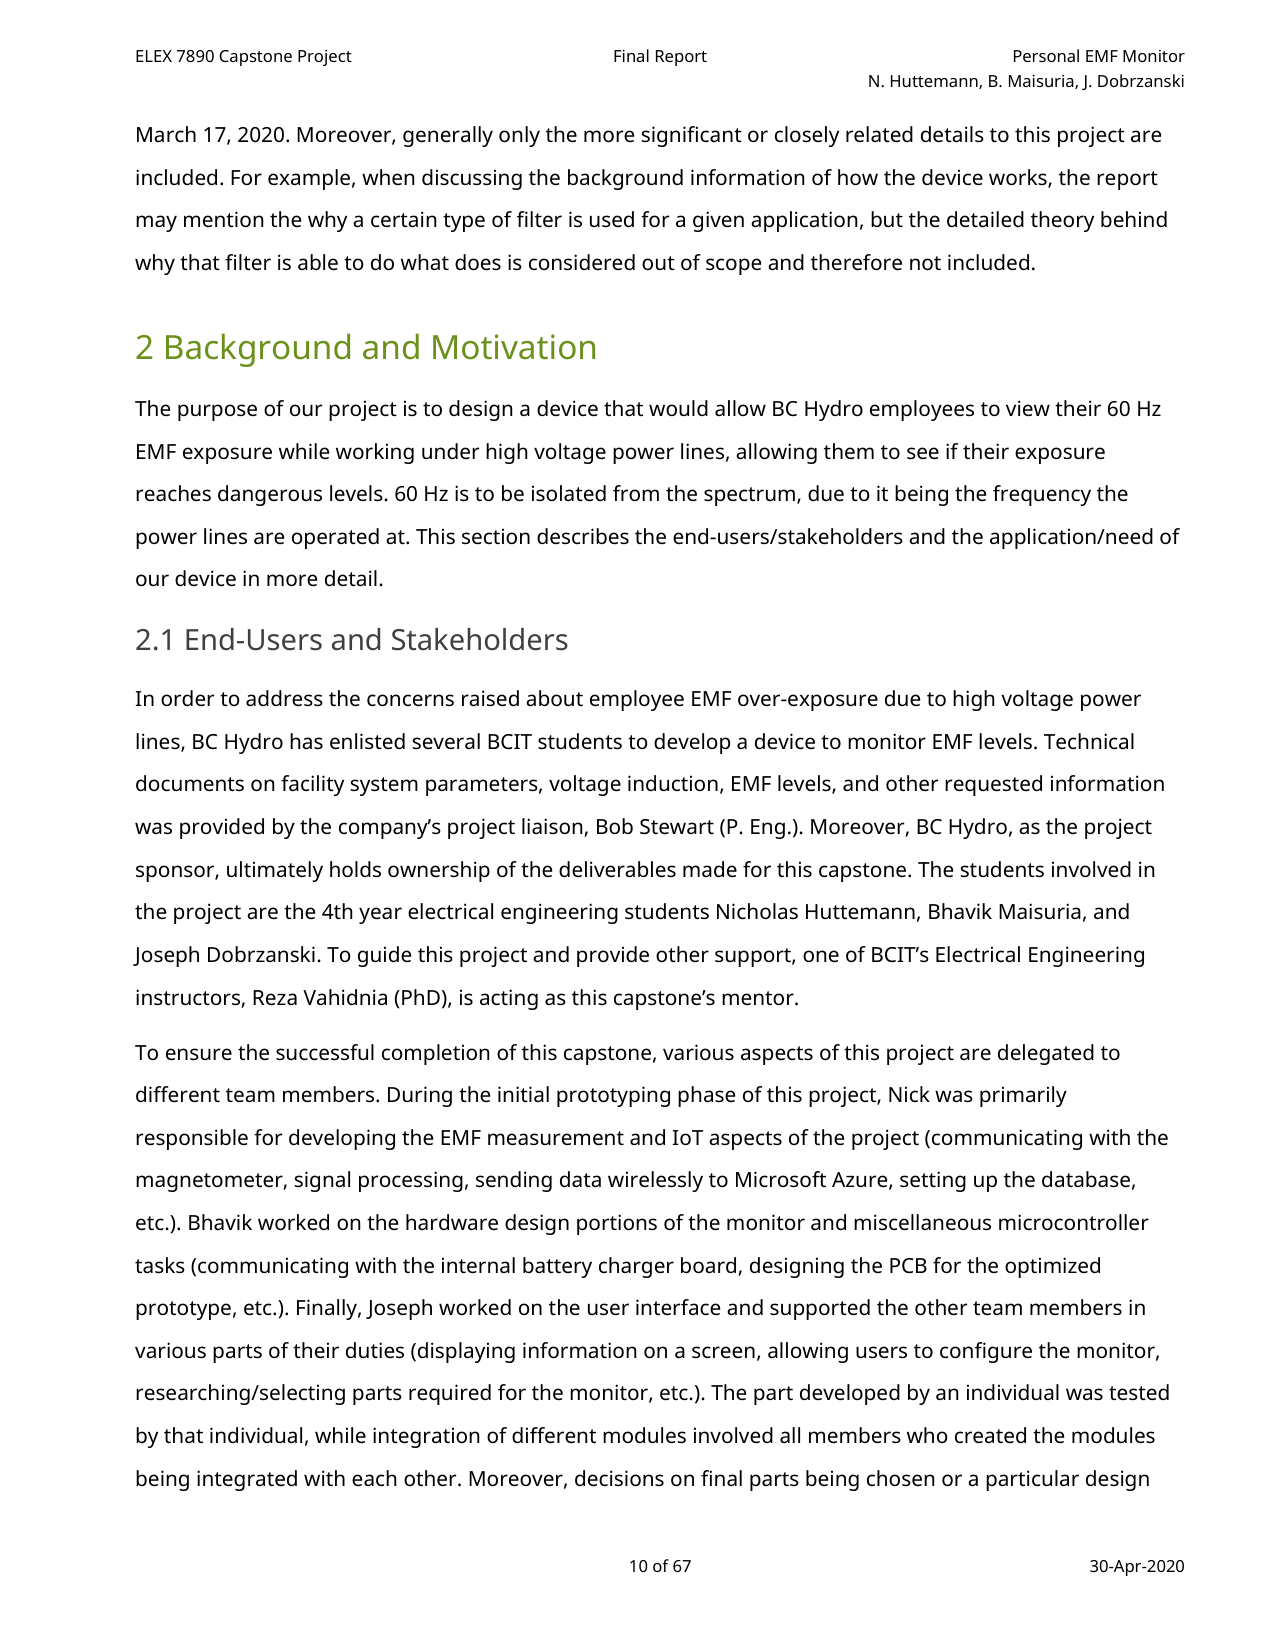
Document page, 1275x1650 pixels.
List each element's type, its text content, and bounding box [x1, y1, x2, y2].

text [135, 1038, 1185, 1492]
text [135, 120, 1185, 276]
subtitle 2 Background and Motivation [135, 324, 1185, 369]
subtitle 2.1 End-Users and Stakeholders [135, 620, 1185, 659]
list In order to address the concerns raised about employee EMF over-exposure due to high voltage power lines, BC Hydro has enlisted several BCIT students to develop a device to monitor EMF levels. Technical documents on facility system parameters, voltage induction, EMF levels, and other requested information was provided by the company’s project liaison, Bob Stewart (P. Eng.). Moreover, BC Hydro, as the project sponsor, ultimately holds ownership of the deliverables made for this capstone. The students involved in the project are the 4th year electrical engineering students Nicholas Huttemann, Bhavik Maisuria, and Joseph Dobrzanski. To guide this project and provide other support, one of BCIT’s Electrical Engineering instructors, Reza Vahidnia (PhD), is acting as this capstone’s mentor. [135, 684, 1185, 1011]
text The purpose of our project is to design a device that would allow BC Hydro employees to view their 60 Hz EMF exposure while working under high voltage power lines, allowing them to see if their exposure reaches dangerous levels. 60 Hz is to be isolated from the spectrum, due to it being the frequency the power lines are operated at. This section describes the end-users/stakeholders and the application/need of our device in more detail. [135, 394, 1185, 593]
